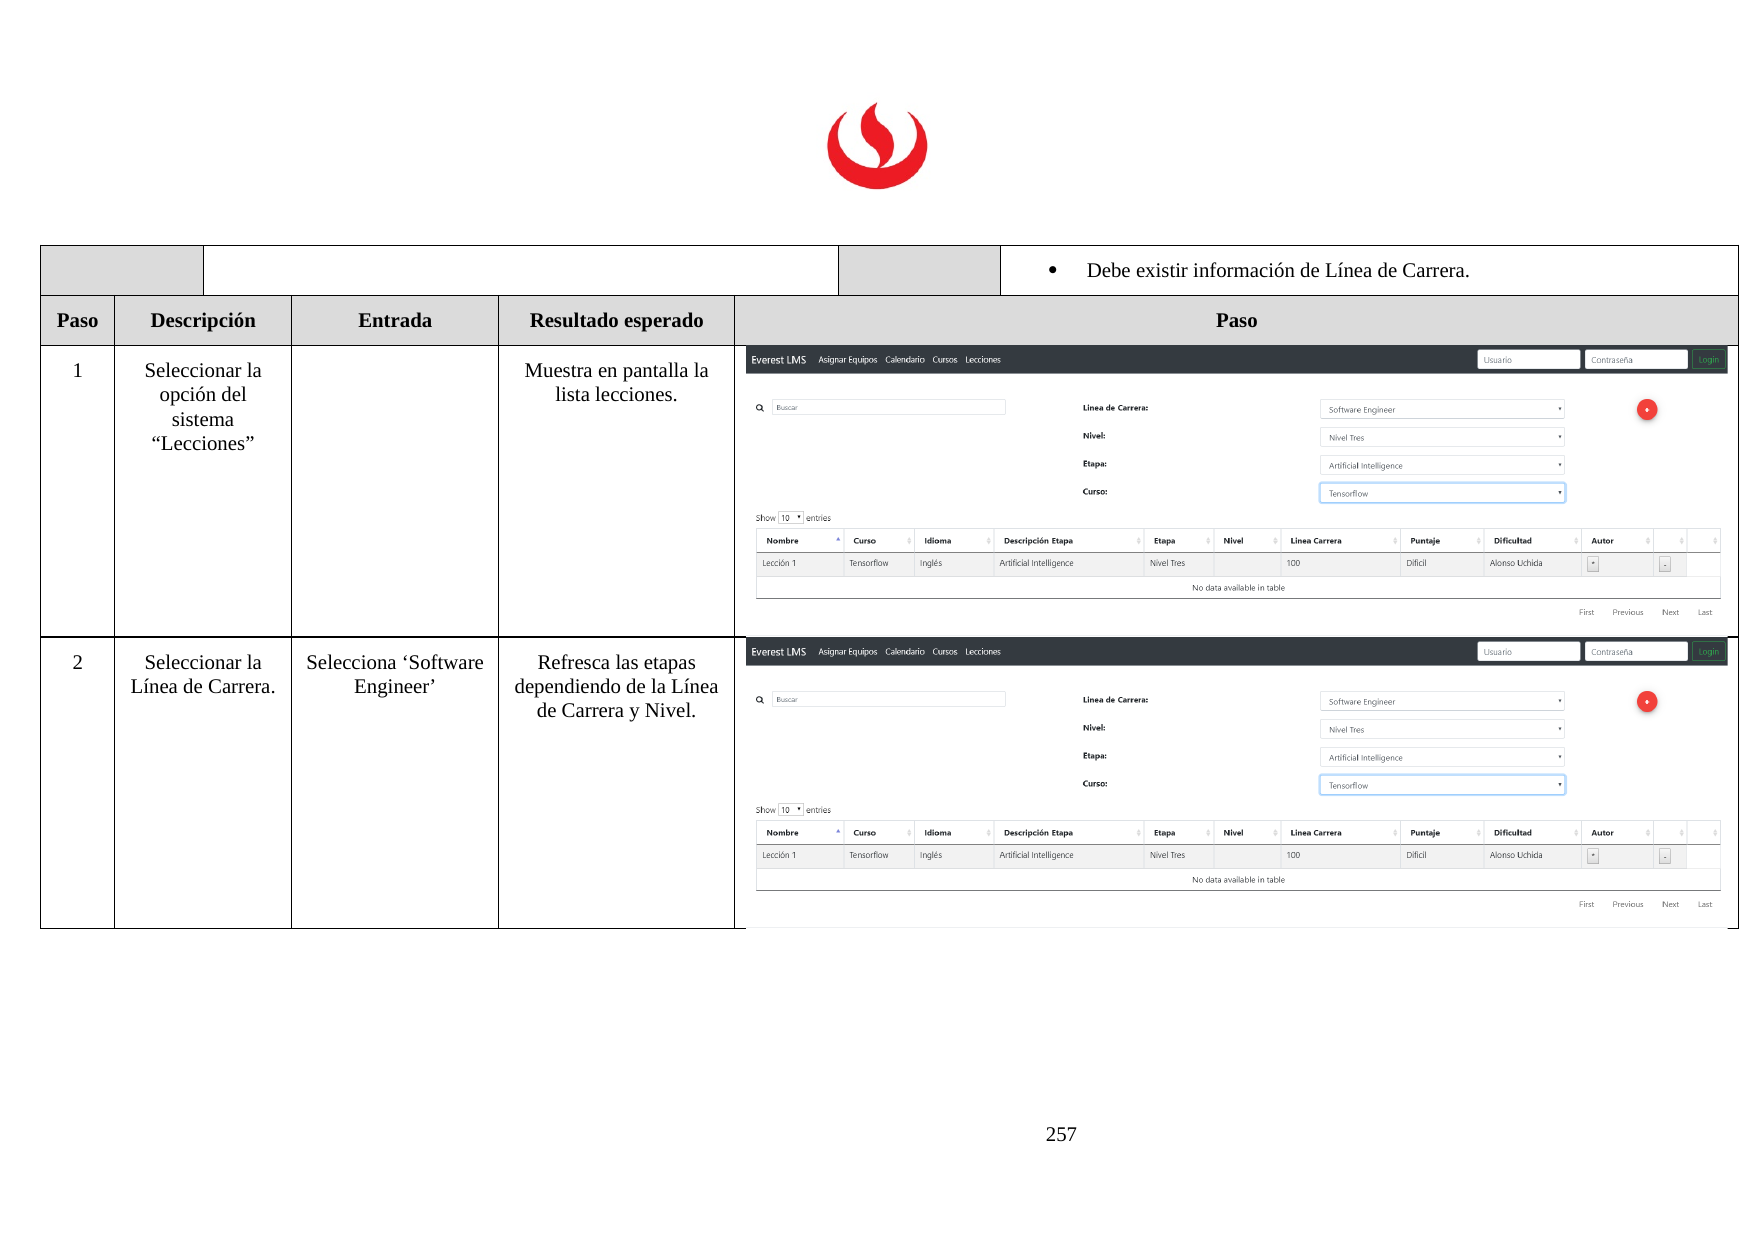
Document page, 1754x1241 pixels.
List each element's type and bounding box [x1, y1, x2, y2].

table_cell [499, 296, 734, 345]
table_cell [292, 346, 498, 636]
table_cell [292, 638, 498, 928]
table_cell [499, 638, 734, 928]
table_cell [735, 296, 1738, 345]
picture [746, 345, 1728, 929]
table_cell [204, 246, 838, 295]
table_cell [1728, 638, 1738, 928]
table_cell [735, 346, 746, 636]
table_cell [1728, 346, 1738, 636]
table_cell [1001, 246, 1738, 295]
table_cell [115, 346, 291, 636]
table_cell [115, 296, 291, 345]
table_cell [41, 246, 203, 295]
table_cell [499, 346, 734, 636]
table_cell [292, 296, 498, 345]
picture [753, 70, 1000, 221]
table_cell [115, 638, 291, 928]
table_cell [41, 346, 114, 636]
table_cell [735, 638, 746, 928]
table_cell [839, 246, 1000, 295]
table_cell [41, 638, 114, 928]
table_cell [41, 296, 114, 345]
